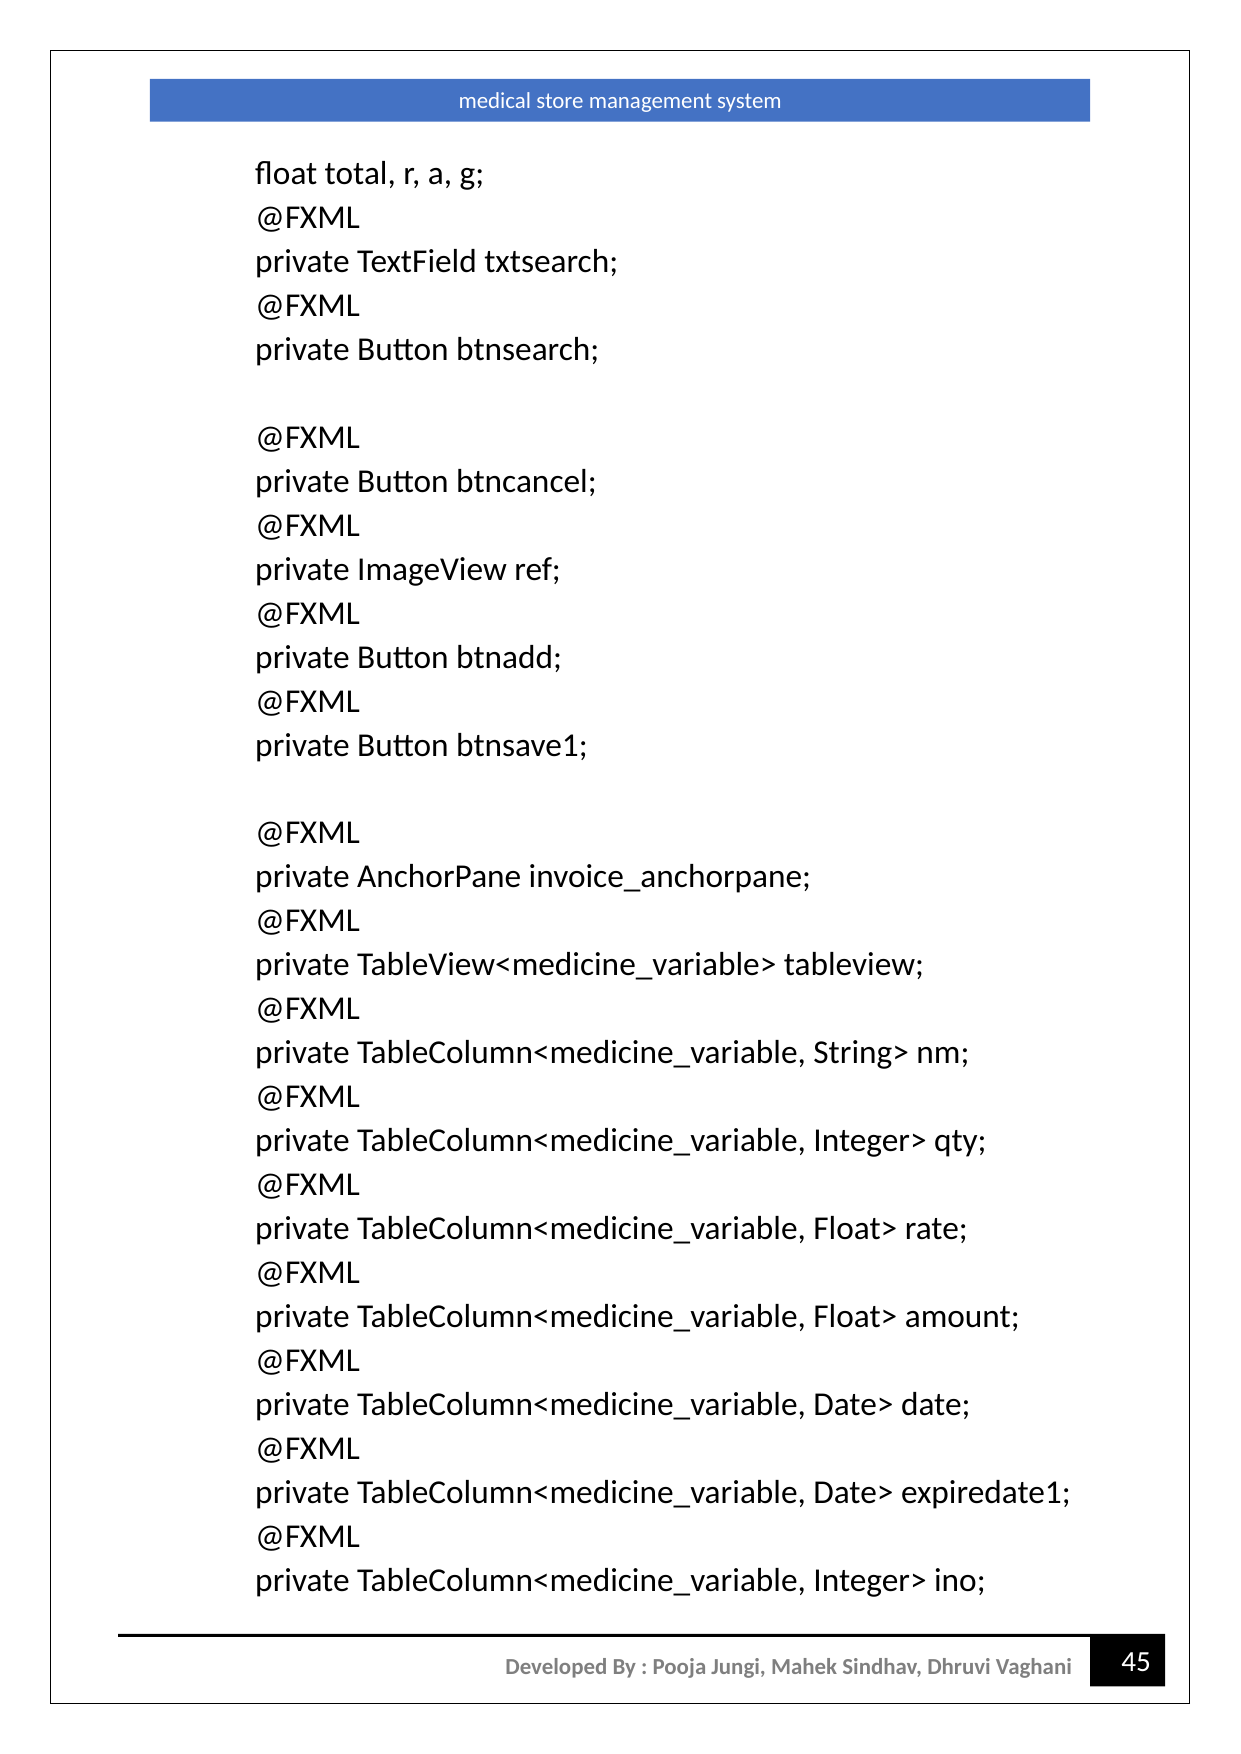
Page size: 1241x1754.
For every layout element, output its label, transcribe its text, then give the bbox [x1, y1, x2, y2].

list private AnchorPane invoice_anchorpane; [225, 855, 1090, 896]
list @FXML [225, 1251, 1090, 1292]
list private TextField txtsearch; [225, 240, 1090, 281]
list private TableView<medicine_variable> tableview; [225, 943, 1090, 984]
list private TableColumn<medicine_variable, Float> rate; [225, 1207, 1090, 1248]
list private Button btnadd; [225, 636, 1090, 676]
list float total, r, a, g; [225, 152, 1090, 193]
list @FXML [225, 592, 1090, 632]
list private TableColumn<medicine_variable, Integer> ino; [225, 1559, 1090, 1599]
list @FXML [225, 1427, 1090, 1468]
list @FXML [225, 416, 1090, 457]
list private TableColumn<medicine_variable, Float> amount; [225, 1295, 1090, 1336]
list @FXML [225, 504, 1090, 544]
list private Button btncancel; [225, 460, 1090, 501]
list private Button btnsearch; [225, 328, 1090, 369]
list @FXML [225, 196, 1090, 237]
list private ImageView ref; [225, 548, 1090, 588]
list @FXML [225, 1075, 1090, 1116]
list @FXML [225, 1339, 1090, 1380]
list private TableColumn<medicine_variable, Date> expiredate1; [225, 1471, 1090, 1512]
list private TableColumn<medicine_variable, Integer> qty; [225, 1119, 1090, 1160]
list private Button btnsave1; [225, 723, 1090, 764]
list @FXML [225, 284, 1090, 325]
list @FXML [225, 679, 1090, 720]
list private TableColumn<medicine_variable, Date> date; [225, 1383, 1090, 1424]
list @FXML [225, 1515, 1090, 1556]
list @FXML [225, 899, 1090, 940]
list @FXML [225, 987, 1090, 1028]
list @FXML [225, 811, 1090, 852]
list private TableColumn<medicine_variable, String> nm; [225, 1031, 1090, 1072]
list @FXML [225, 1163, 1090, 1204]
